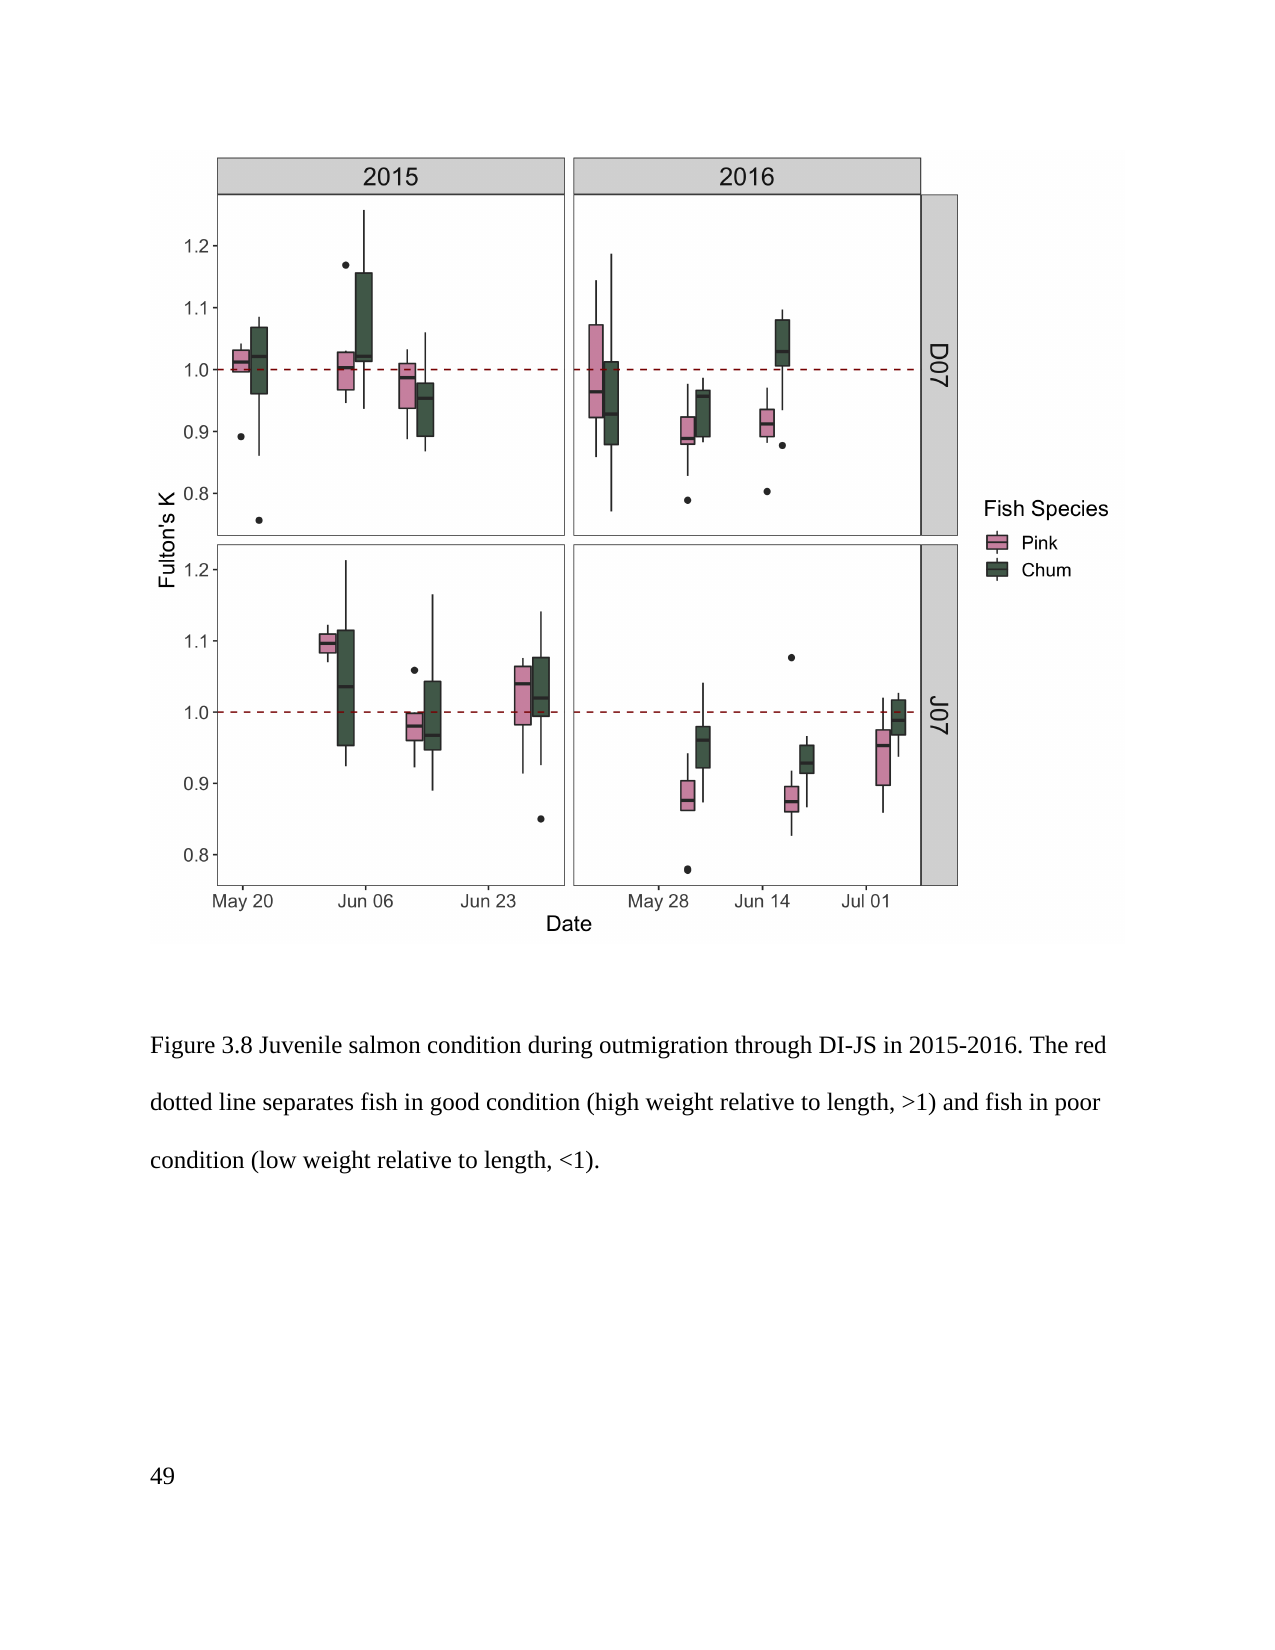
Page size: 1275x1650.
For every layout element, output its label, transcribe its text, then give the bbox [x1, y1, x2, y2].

picture [150, 150, 1125, 944]
text Figure 3.8 Juvenile salmon condition during outmigration through DI-JS in 2015-2016. The red dotted line separates fish in good condition (high weight relative to length, >1) and fish in poor condition (low weight relative to length, <1). [150, 1030, 1125, 1173]
